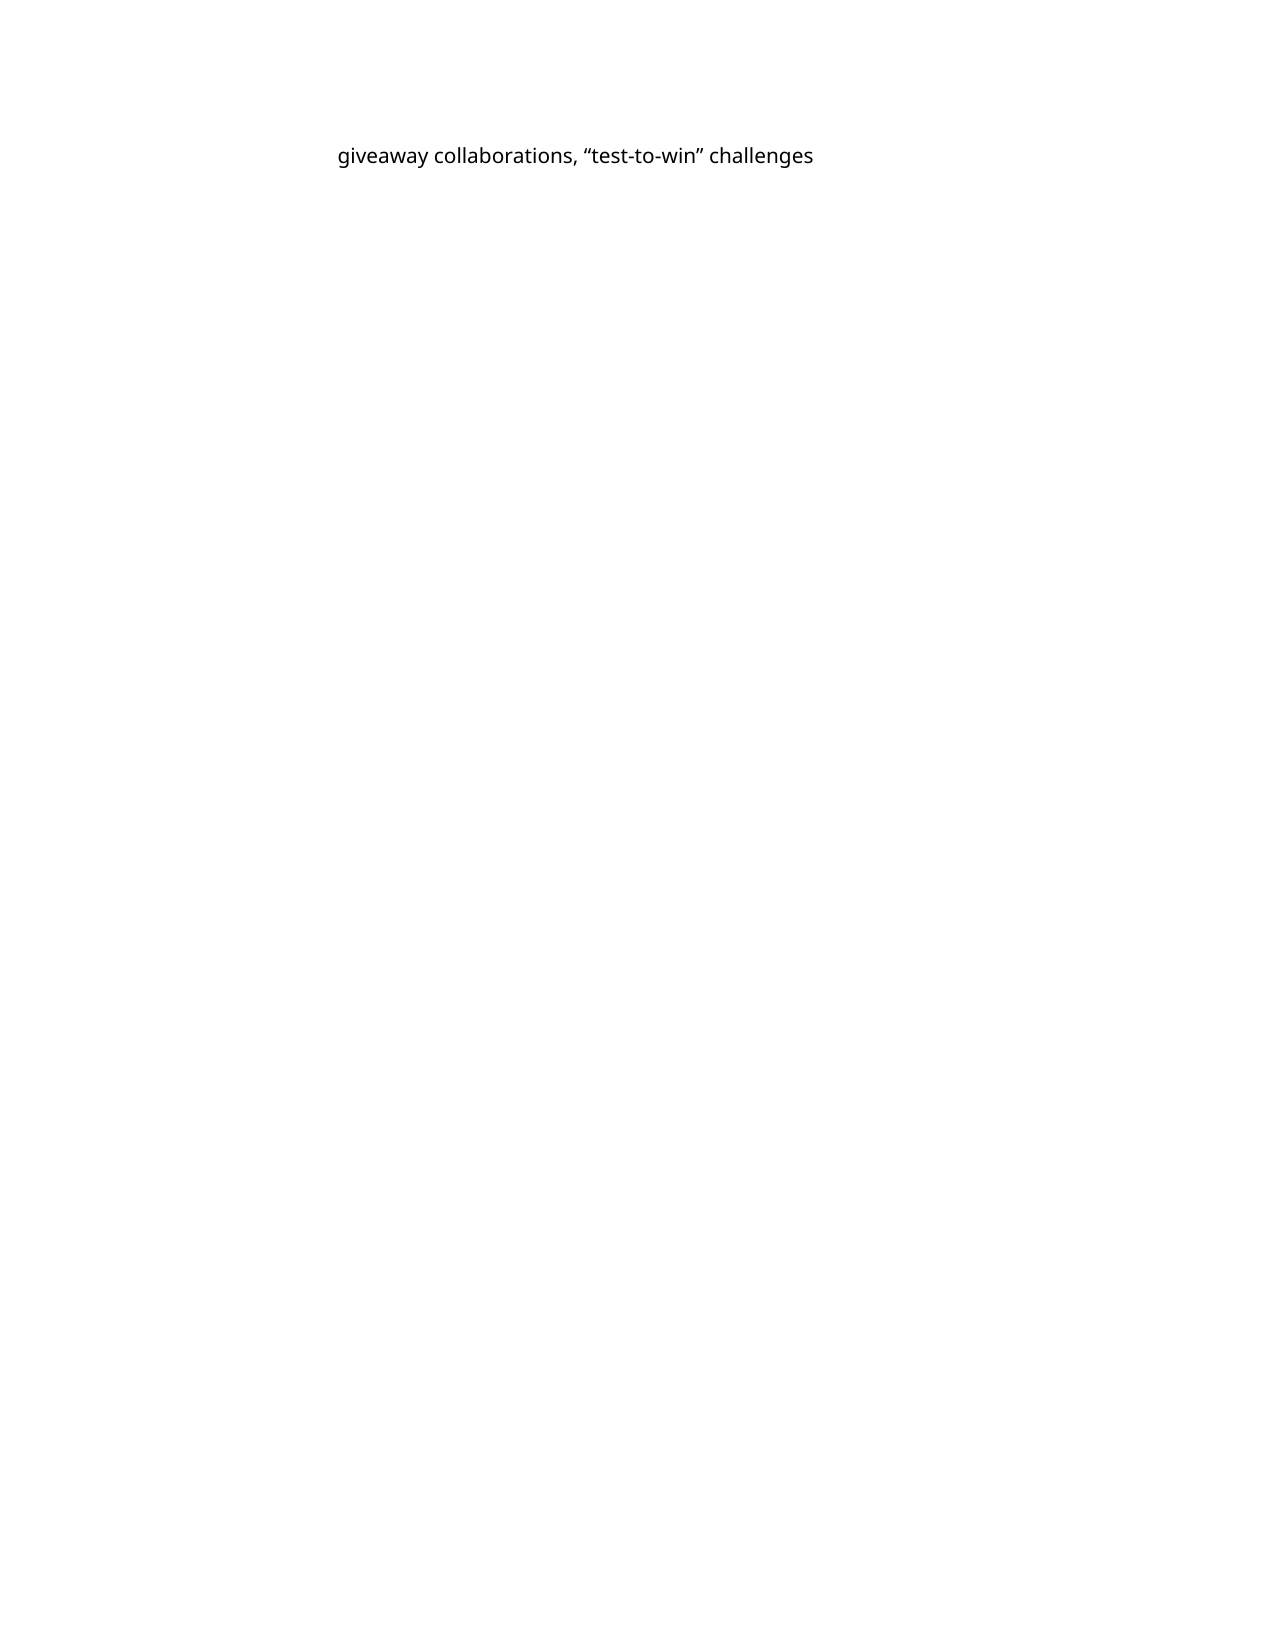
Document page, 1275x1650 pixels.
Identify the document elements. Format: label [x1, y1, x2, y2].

list [300, 142, 1048, 170]
